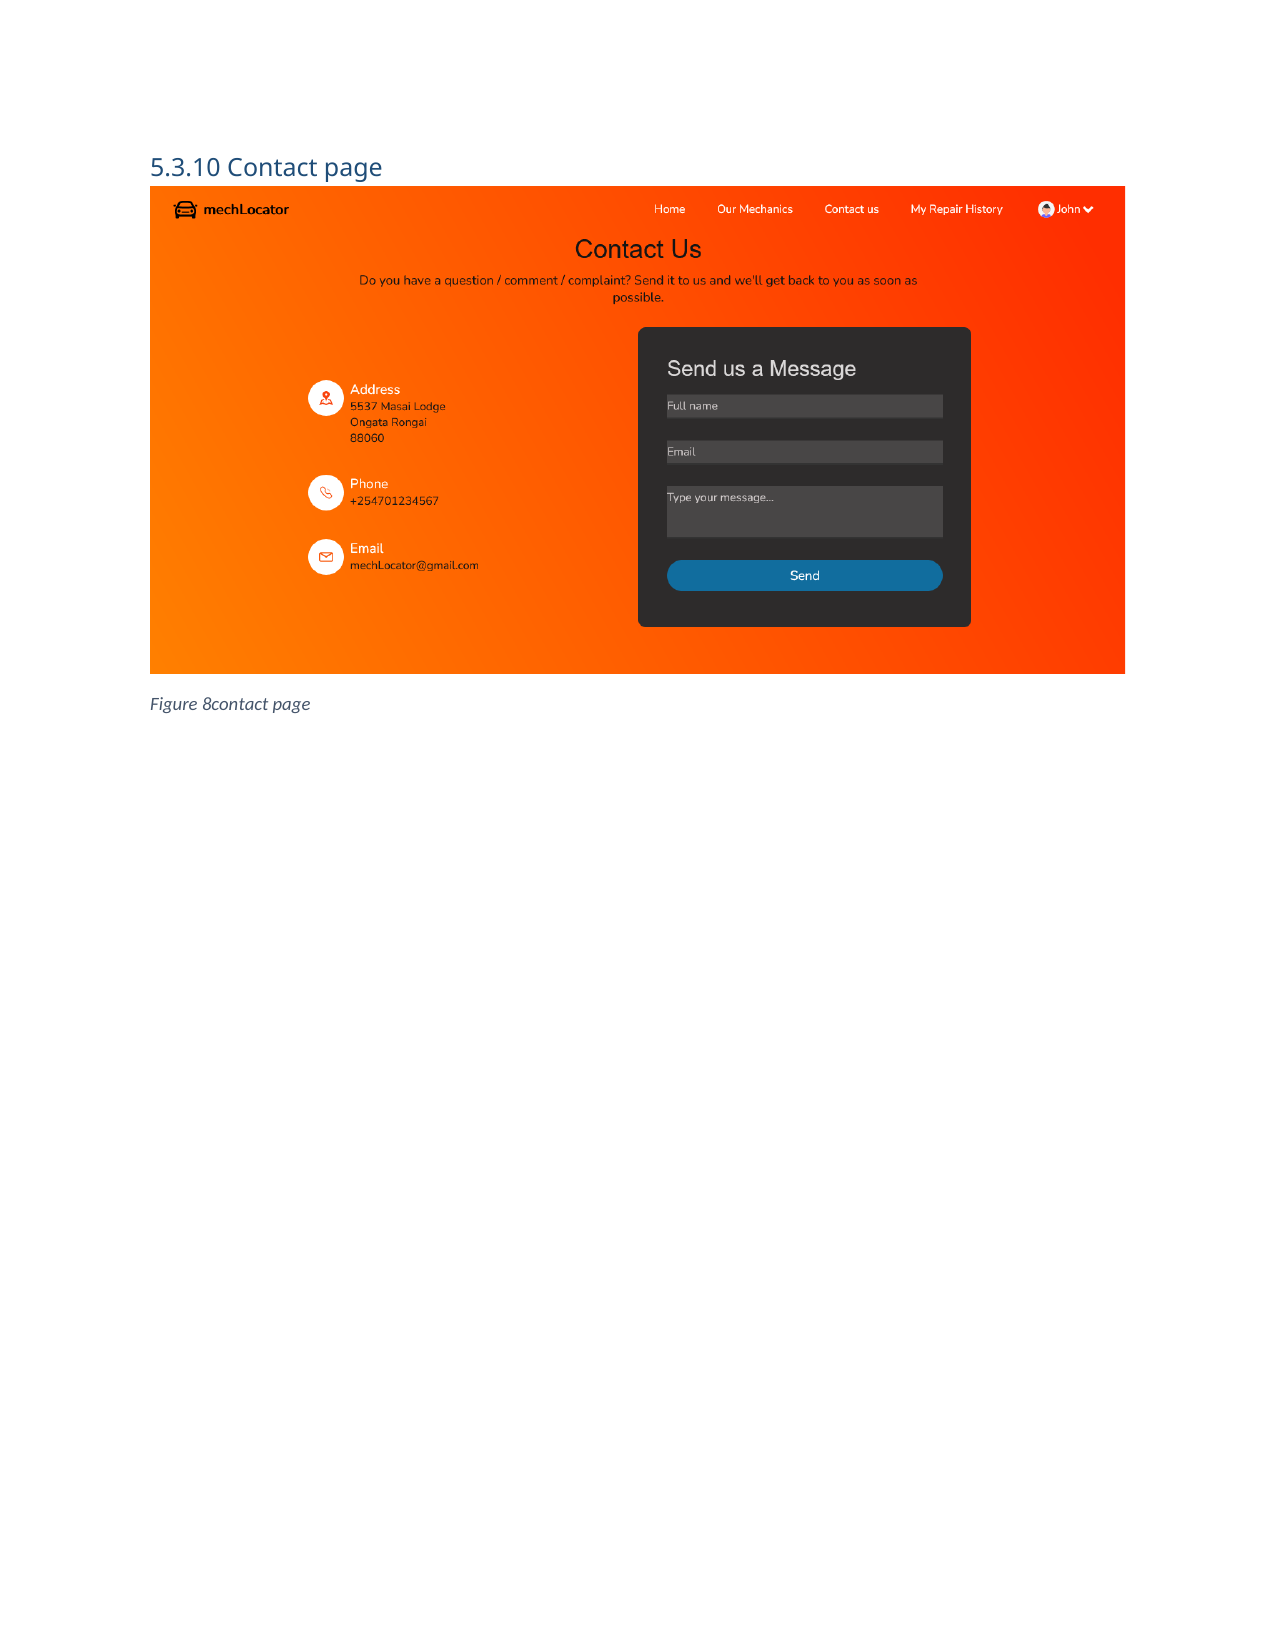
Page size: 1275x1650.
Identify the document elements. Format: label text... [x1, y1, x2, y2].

subtitle 5.3.10 Contact page [150, 150, 1125, 184]
text Figure 8contact page [150, 692, 1125, 715]
picture [150, 186, 1125, 674]
